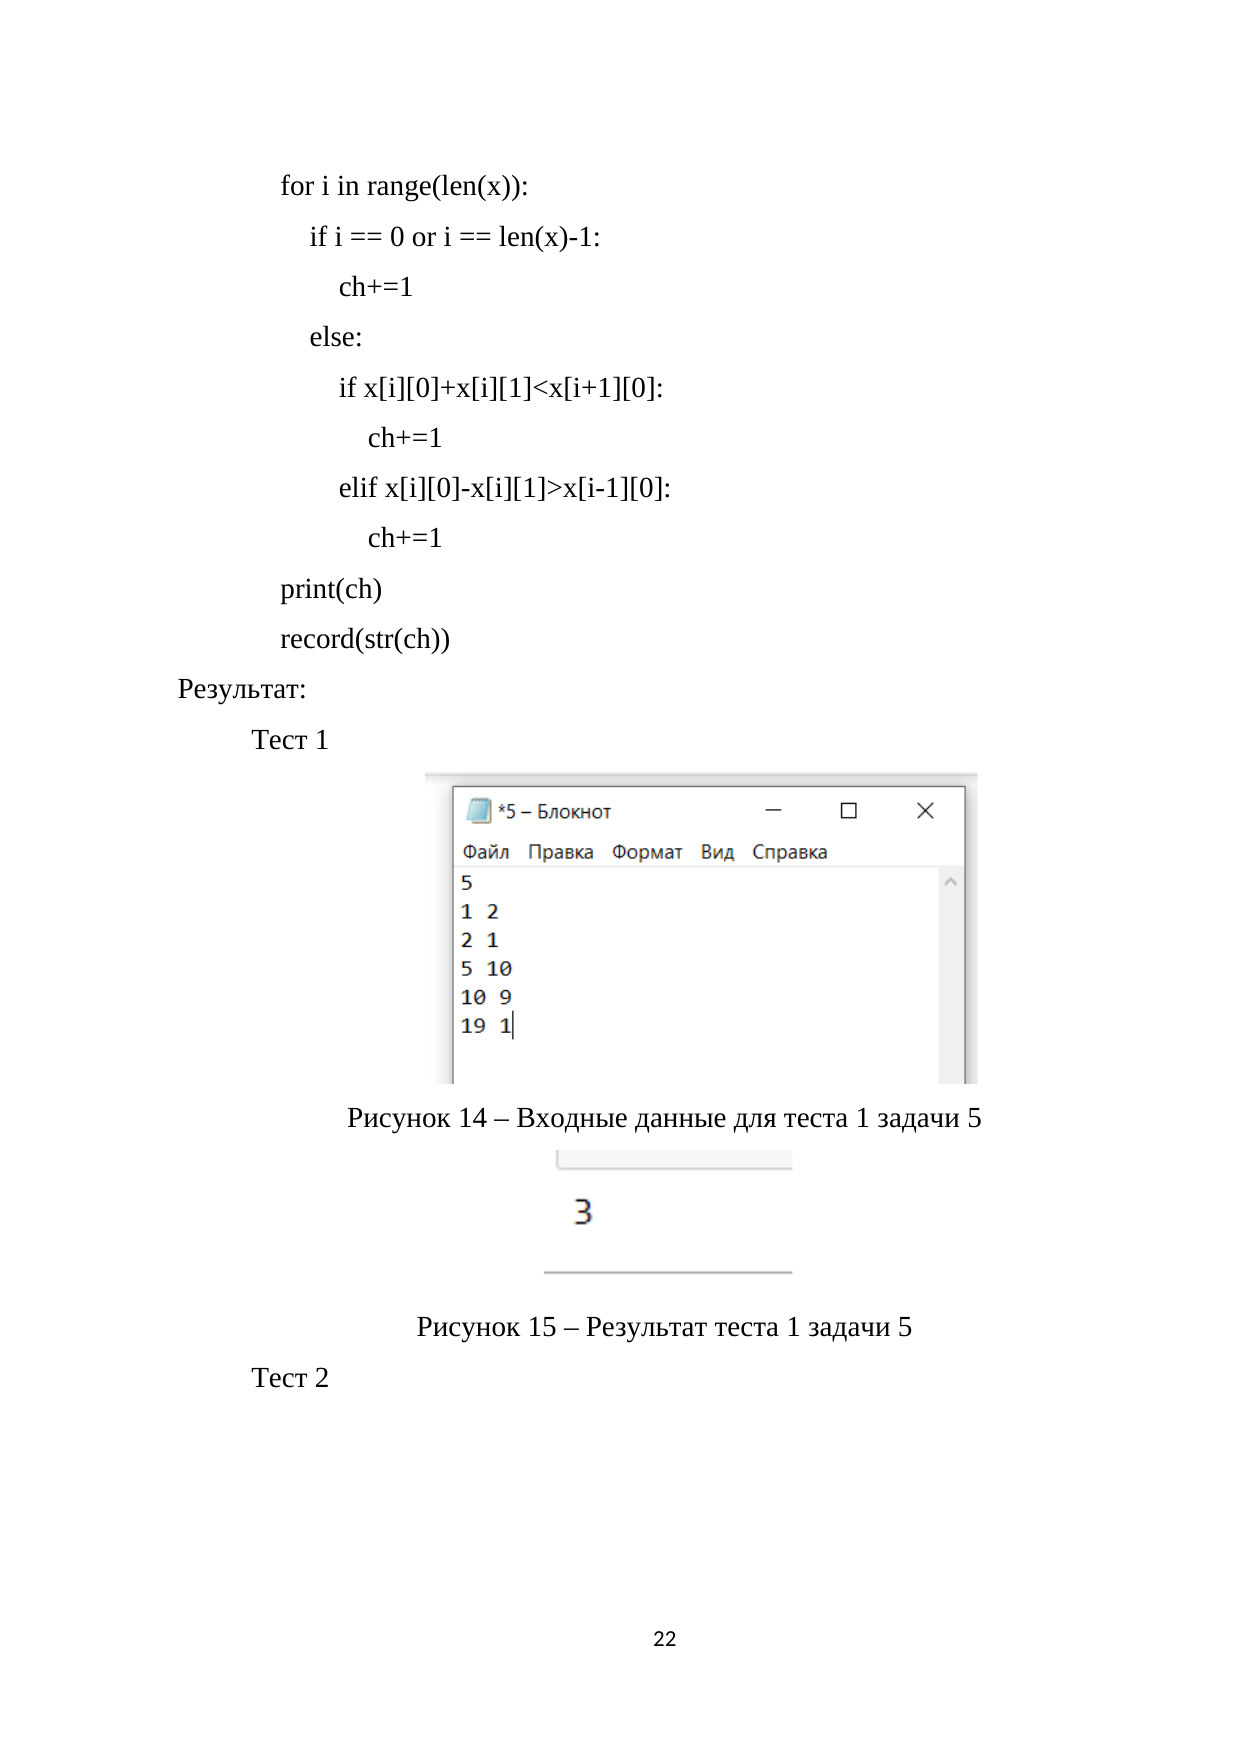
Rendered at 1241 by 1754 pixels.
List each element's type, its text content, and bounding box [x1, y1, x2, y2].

text ch+=1 [177, 269, 1152, 303]
text elif x[i][0]-x[i][1]>x[i-1][0]: [177, 470, 1152, 504]
text Тест 2 [177, 1360, 1152, 1393]
picture [543, 1150, 793, 1293]
text Рисунок 14 – Входные данные для теста 1 задачи 5 [177, 1100, 1152, 1134]
text for i in range(len(x)): [177, 168, 1152, 202]
text if x[i][0]+x[i][1]<x[i+1][0]: [177, 370, 1152, 403]
text record(str(ch)) [177, 621, 1152, 655]
text ch+=1 [177, 420, 1152, 453]
text Результат: [177, 672, 1152, 705]
text print(ch) [177, 571, 1152, 604]
text ch+=1 [177, 521, 1152, 554]
text else: [177, 319, 1152, 353]
text if i == 0 or i == len(x)-1: [177, 219, 1152, 252]
text Тест 1 [177, 722, 1152, 755]
text Рисунок 15 – Результат теста 1 задачи 5 [177, 1309, 1152, 1343]
picture [425, 772, 978, 1084]
